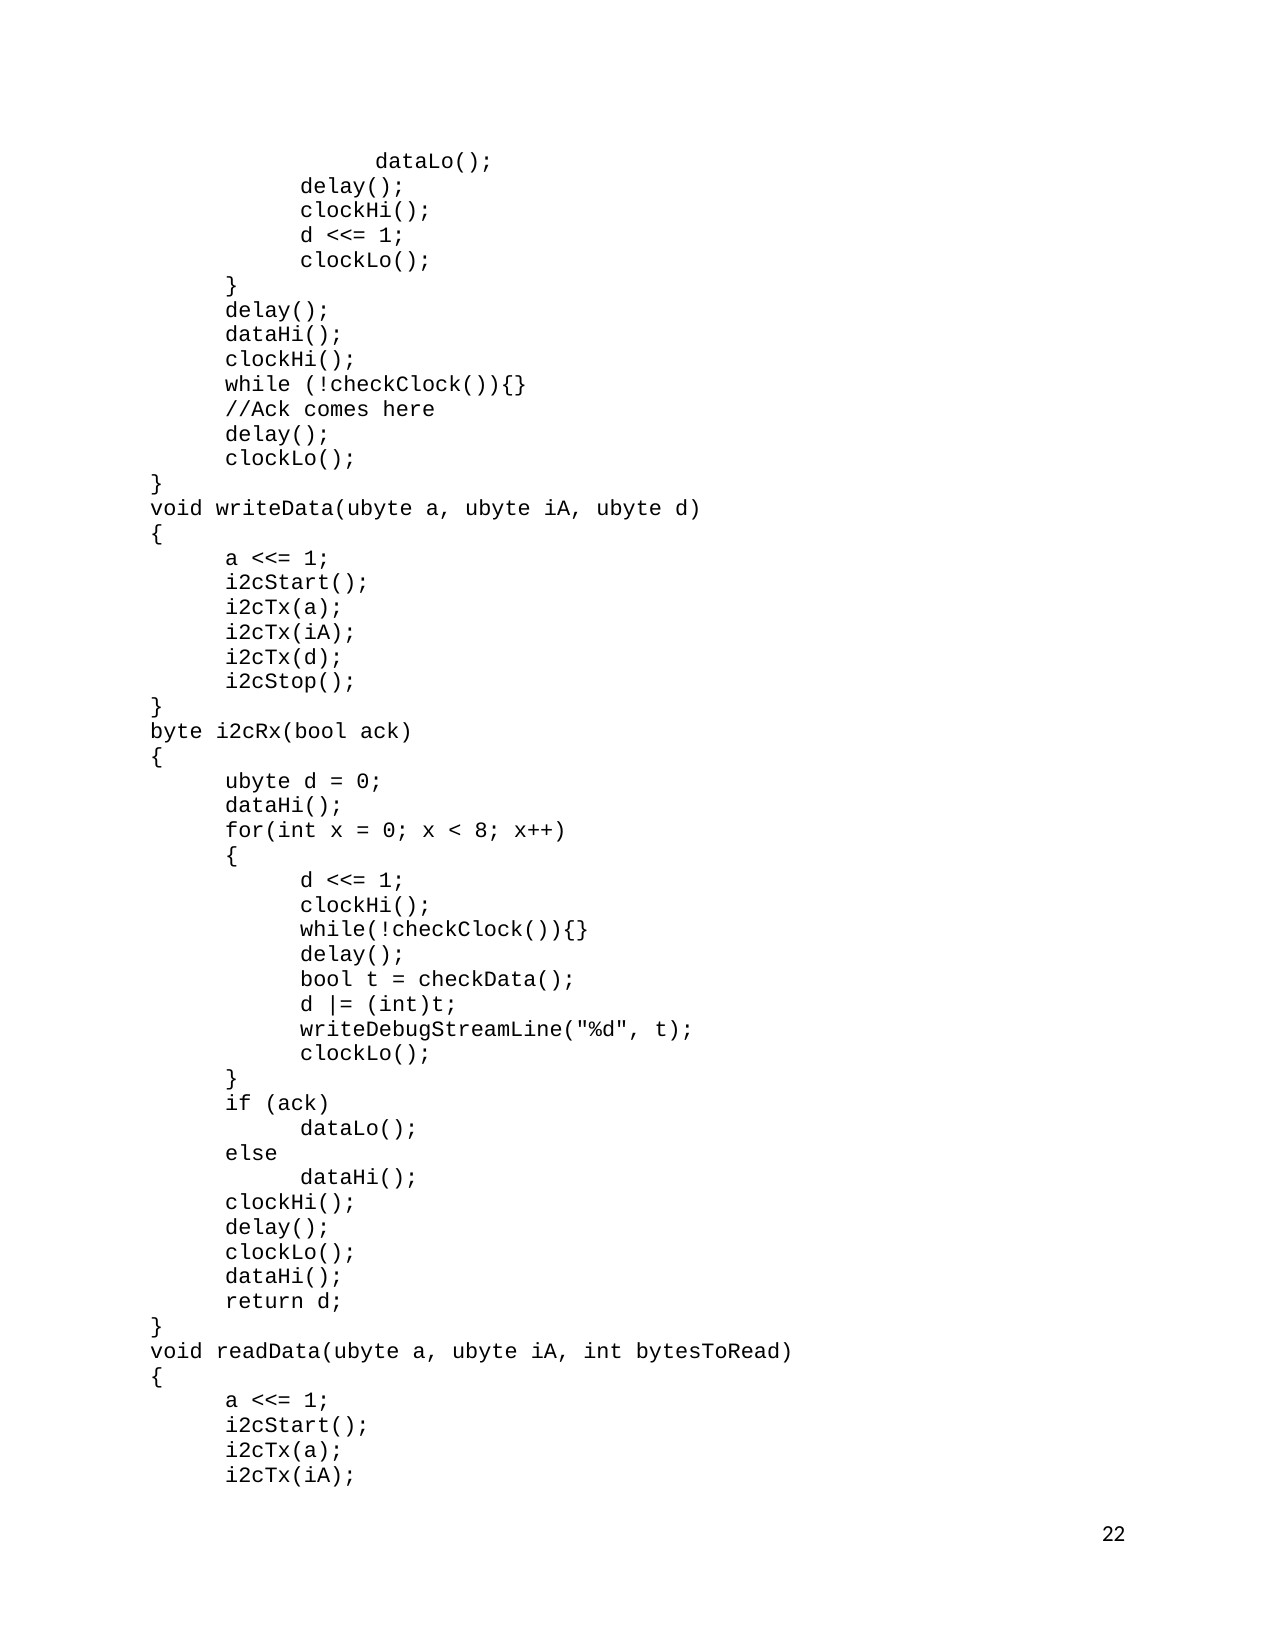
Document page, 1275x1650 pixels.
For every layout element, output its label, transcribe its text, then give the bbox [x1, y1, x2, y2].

text void readData(ubyte a, ubyte iA, int bytesToRead) [150, 1340, 1125, 1365]
text for(int x = 0; x < 8; x++) [150, 819, 1125, 844]
text i2cStart(); [150, 571, 1125, 596]
text i2cTx(iA); [150, 621, 1125, 646]
text clockLo(); [150, 1042, 1125, 1067]
text void writeData(ubyte a, ubyte iA, ubyte d) [150, 497, 1125, 522]
text delay(); [150, 299, 1125, 323]
text d <<= 1; [150, 224, 1125, 249]
text i2cTx(iA); [150, 1464, 1125, 1489]
text d |= (int)t; [150, 993, 1125, 1018]
text { [150, 522, 1125, 547]
text i2cTx(a); [150, 596, 1125, 621]
text } [150, 274, 1125, 299]
text a <<= 1; [150, 1389, 1125, 1414]
text { [150, 844, 1125, 869]
text clockHi(); [150, 199, 1125, 224]
text dataHi(); [150, 794, 1125, 819]
text delay(); [150, 943, 1125, 968]
text clockLo(); [150, 249, 1125, 274]
text clockHi(); [150, 348, 1125, 373]
text dataHi(); [150, 1166, 1125, 1191]
text //Ack comes here [150, 398, 1125, 423]
text while(!checkClock()){} [150, 918, 1125, 943]
text i2cTx(a); [150, 1439, 1125, 1464]
text } [150, 1067, 1125, 1092]
text a <<= 1; [150, 547, 1125, 571]
text if (ack) [150, 1092, 1125, 1117]
text { [150, 745, 1125, 770]
text dataLo(); [150, 1117, 1125, 1142]
text i2cStop(); [150, 671, 1125, 695]
text return d; [150, 1290, 1125, 1315]
text dataLo(); [150, 150, 1125, 175]
text while (!checkClock()){} [150, 373, 1125, 398]
text dataHi(); [150, 323, 1125, 348]
text clockHi(); [150, 894, 1125, 918]
text d <<= 1; [150, 869, 1125, 894]
text i2cStart(); [150, 1414, 1125, 1439]
text clockHi(); [150, 1191, 1125, 1216]
text writeDebugStreamLine("%d", t); [150, 1018, 1125, 1042]
text } [150, 472, 1125, 497]
text ubyte d = 0; [150, 770, 1125, 794]
text i2cTx(d); [150, 646, 1125, 671]
text byte i2cRx(bool ack) [150, 720, 1125, 745]
text delay(); [150, 423, 1125, 447]
text } [150, 695, 1125, 720]
text } [150, 1315, 1125, 1340]
text { [150, 1365, 1125, 1389]
text dataHi(); [150, 1266, 1125, 1290]
text delay(); [150, 175, 1125, 199]
text clockLo(); [150, 447, 1125, 472]
text bool t = checkData(); [150, 968, 1125, 993]
text clockLo(); [150, 1241, 1125, 1266]
text delay(); [150, 1216, 1125, 1241]
text else [150, 1142, 1125, 1166]
